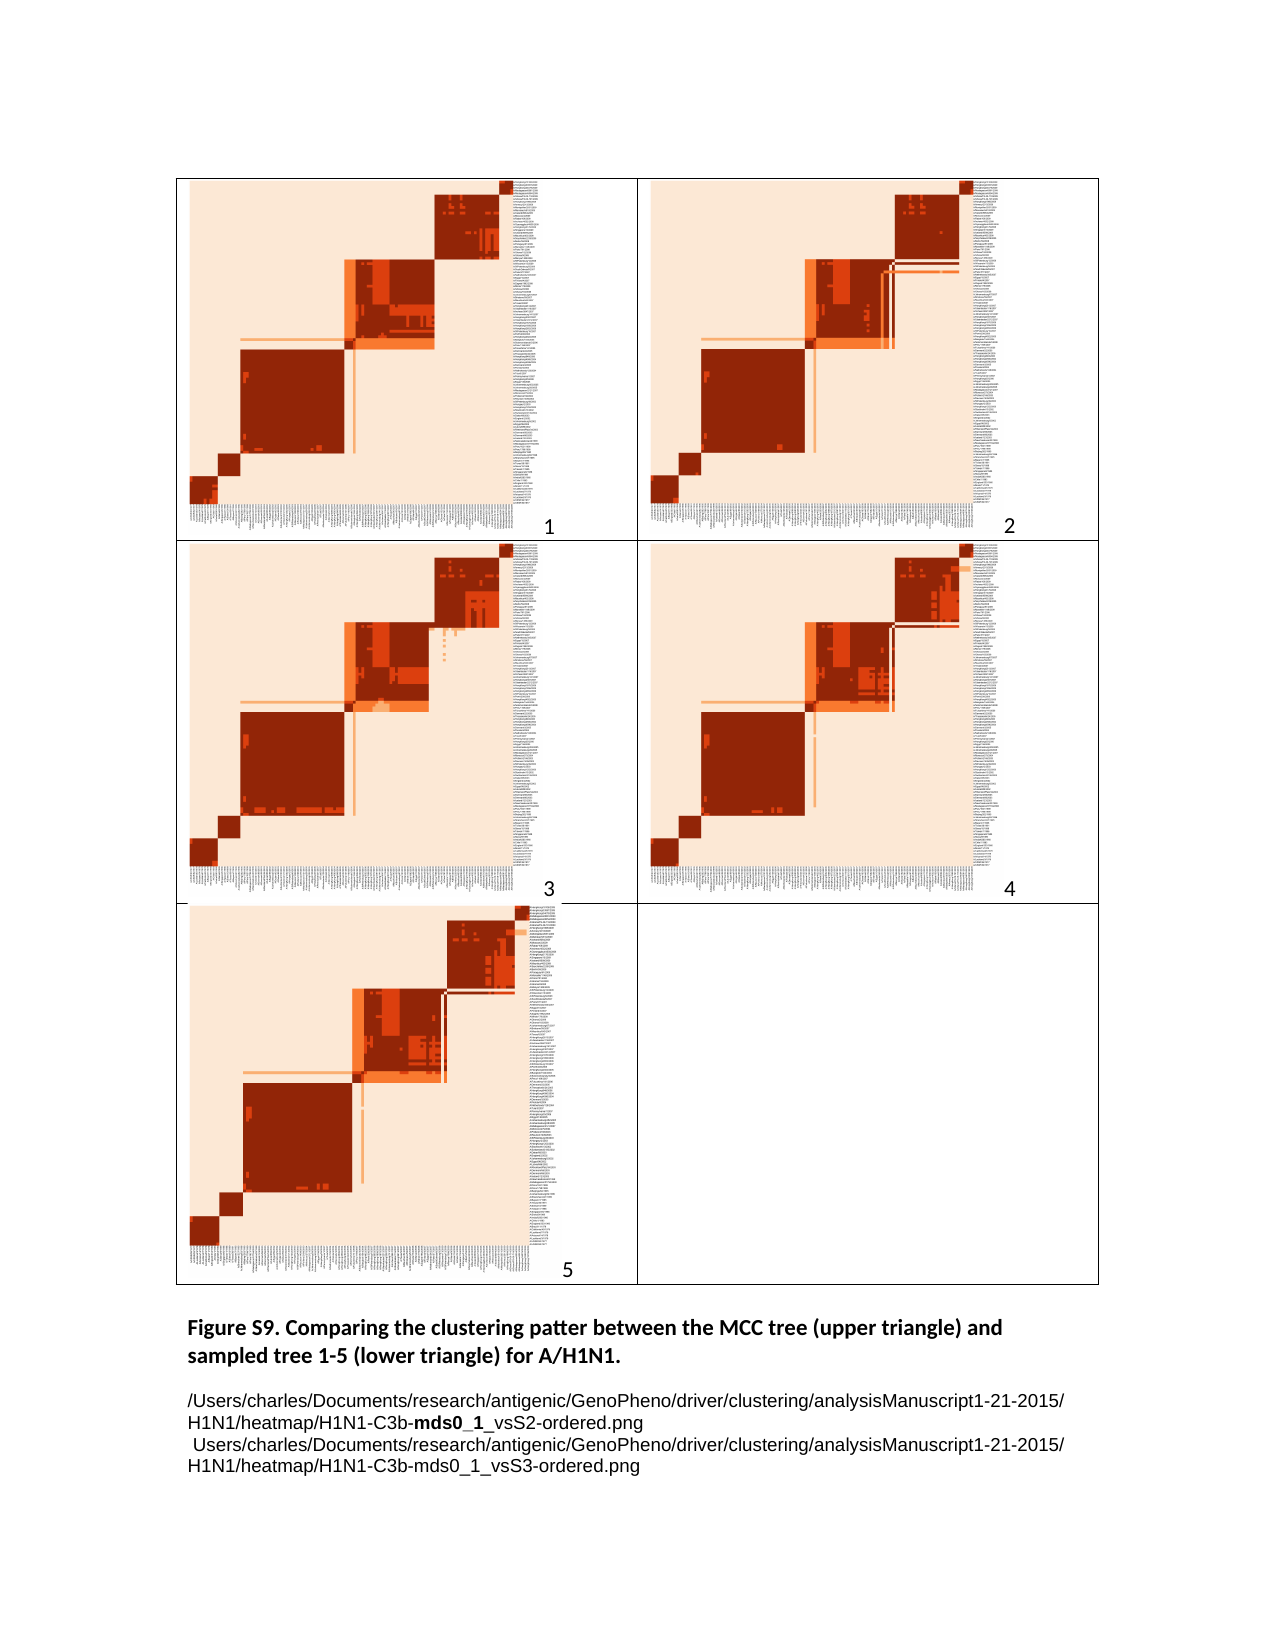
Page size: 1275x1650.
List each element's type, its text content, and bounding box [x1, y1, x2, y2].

text Users/charles/Documents/research/antigenic/GenoPheno/driver/clustering/analysisManuscript1-21-2015/H1N1/heatmap/H1N1-C3b-mds0_1_vsS3-ordered.png [187, 1433, 1087, 1477]
table_cell 4 [638, 541, 1098, 903]
picture [648, 541, 1004, 897]
table_cell [638, 904, 1098, 1284]
picture [187, 903, 562, 1278]
text Figure S9. Comparing the clustering patter between the MCC tree (upper triangle) and sampled tree 1-5 (lower triangle) for A/H1N1. [187, 1313, 1087, 1369]
picture [187, 541, 543, 897]
picture [187, 179, 543, 535]
table_header 2 [638, 179, 1098, 540]
table_cell 5 [177, 904, 637, 1284]
table_header 1 [177, 179, 637, 540]
table_cell 3 [177, 541, 637, 903]
picture [648, 179, 1004, 534]
text /Users/charles/Documents/research/antigenic/GenoPheno/driver/clustering/analysisManuscript1-21-2015/H1N1/heatmap/H1N1-C3b-mds0_1_vsS2-ordered.png [187, 1390, 1087, 1433]
